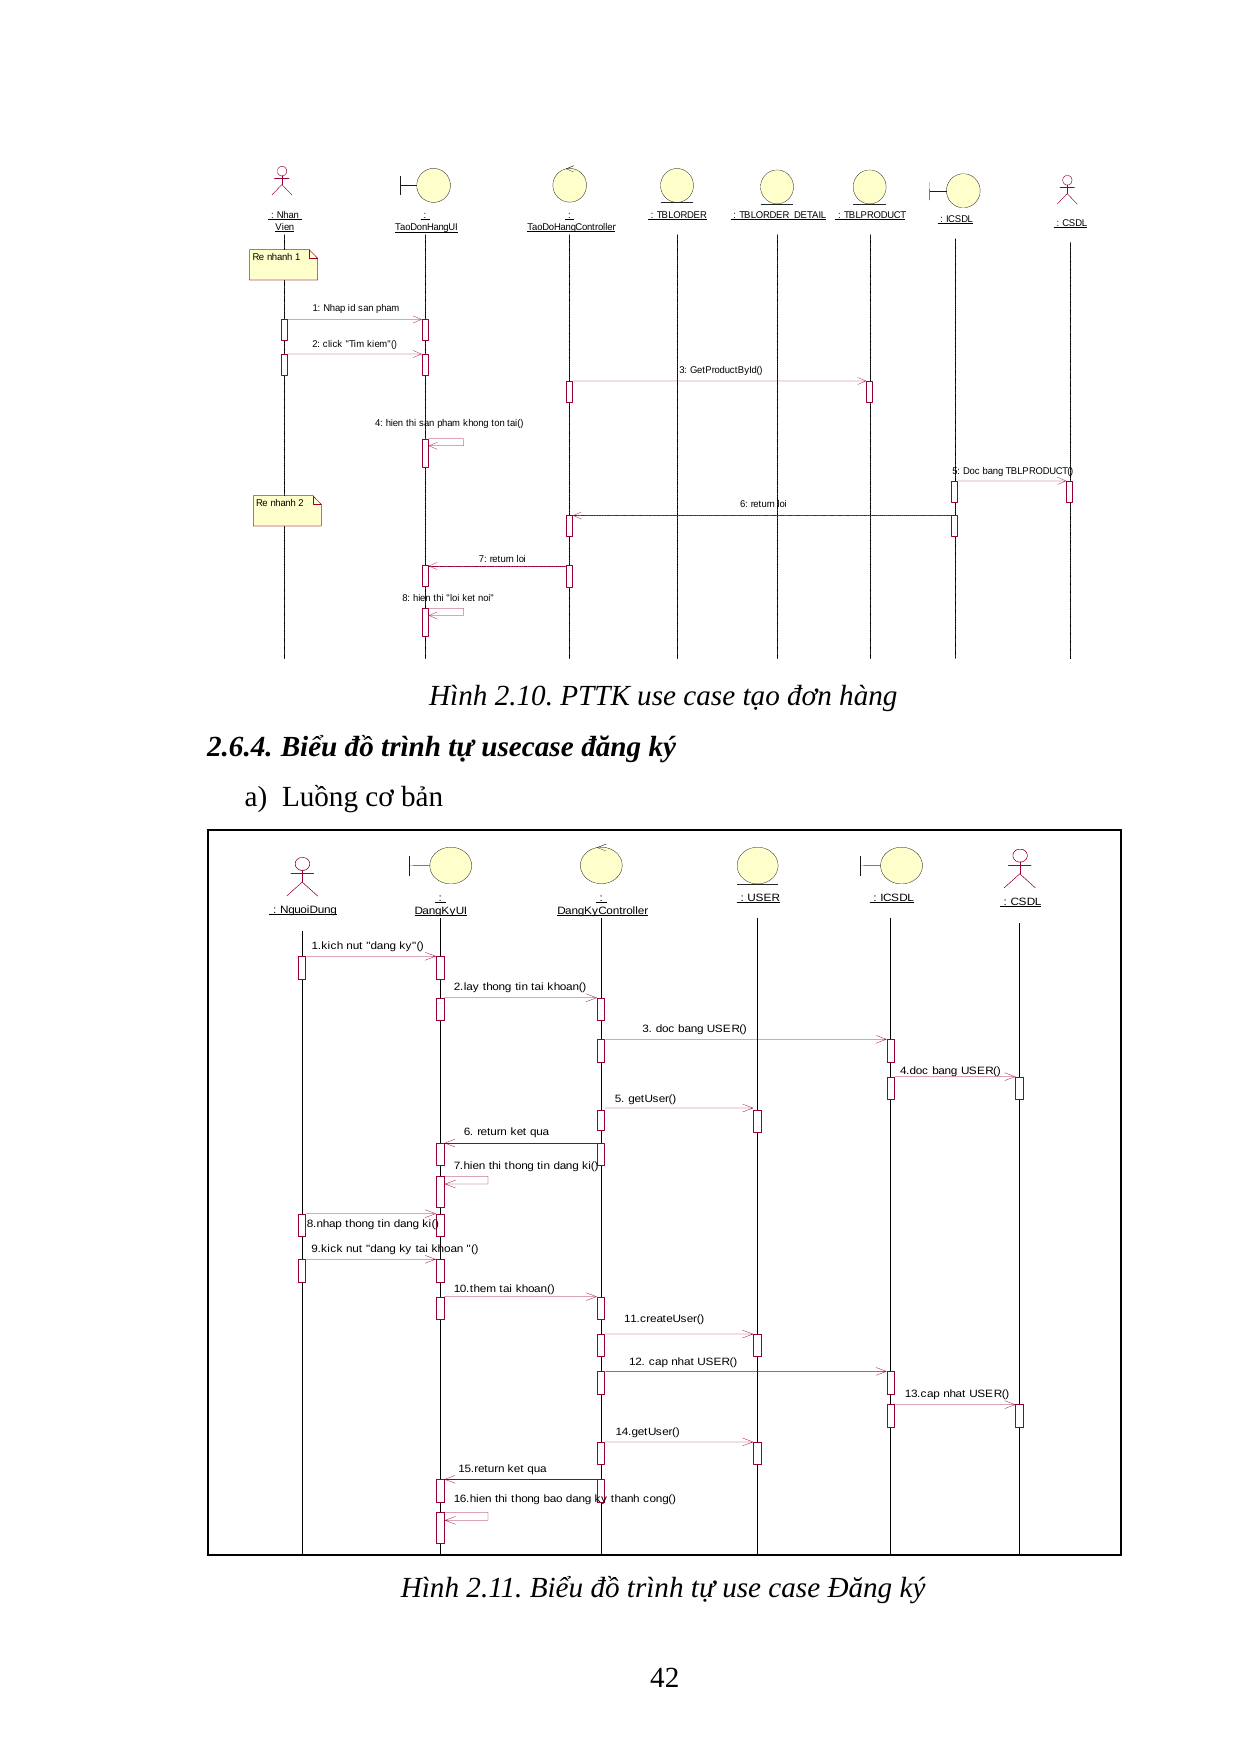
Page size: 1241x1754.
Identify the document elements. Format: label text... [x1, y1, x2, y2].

text Hình 2.10. PTTK use case tạo đơn hàng [207, 678, 1122, 712]
list Luồng cơ bản [244, 779, 1122, 813]
text Hình 2.11. Biểu đồ trình tự use case Đăng ký [207, 1570, 1122, 1604]
subtitle Biểu đồ trình tự usecase đăng ký [207, 729, 1122, 762]
